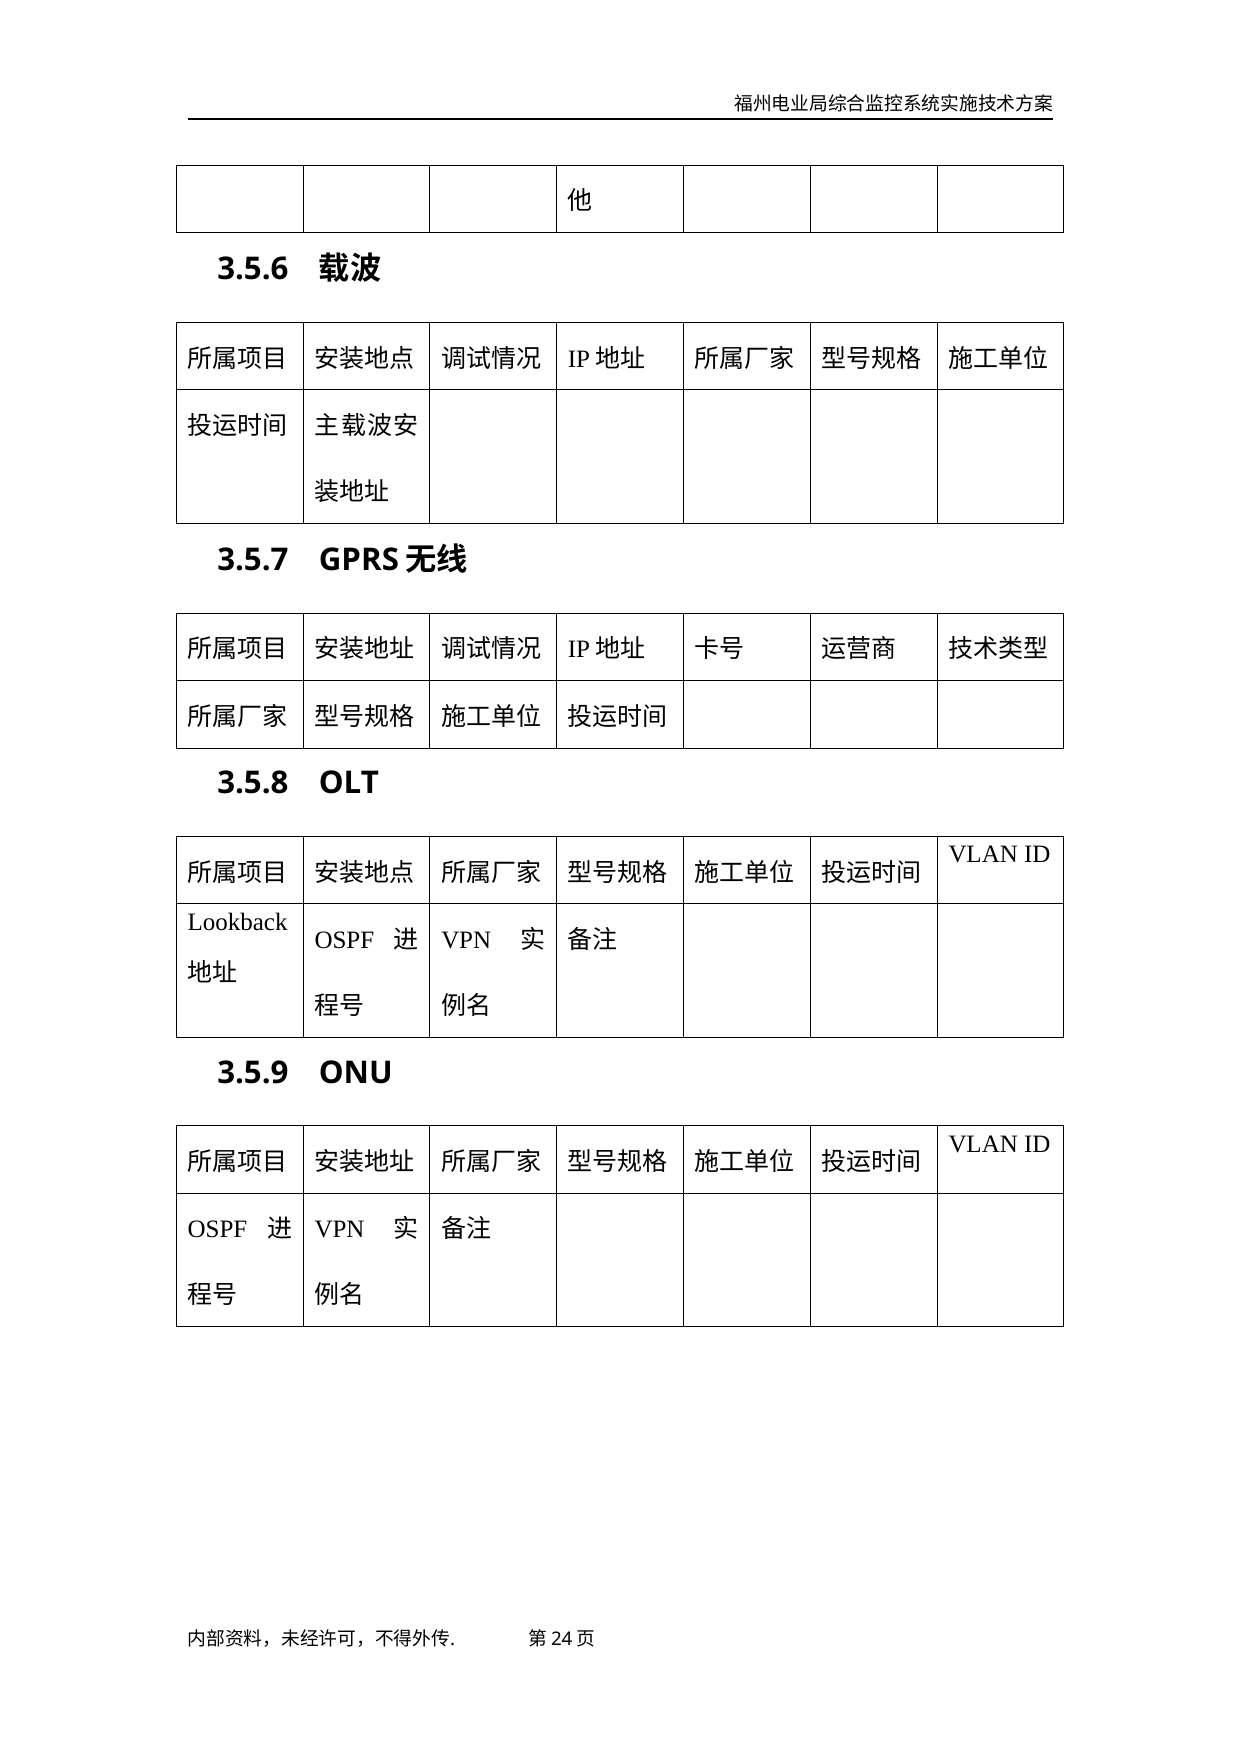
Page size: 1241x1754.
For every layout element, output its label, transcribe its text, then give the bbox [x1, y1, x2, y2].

table_header 运营商 [811, 614, 937, 680]
table_cell [938, 1194, 1063, 1326]
table_header 施工单位 [684, 837, 810, 903]
table_header 所属项目 [177, 614, 303, 680]
table_header 所属项目 [177, 837, 303, 903]
table_cell [684, 1194, 810, 1326]
table_header 所属厂家 [684, 323, 810, 389]
table_cell [557, 390, 683, 523]
table_header 型号规格 [557, 1126, 683, 1193]
table_header 投运时间 [811, 1126, 937, 1193]
table_header 所属厂家 [430, 1126, 556, 1193]
table_cell [811, 904, 937, 1037]
table_header 调试情况 [430, 614, 556, 680]
table_cell [557, 1194, 683, 1326]
table_header 所属厂家 [430, 837, 556, 903]
table_header 安装地址 [304, 1126, 429, 1193]
table_cell 施工单位 [430, 681, 556, 747]
subtitle 载波 [217, 233, 1053, 299]
table_cell VPN实例名 [430, 904, 556, 1037]
table_cell 备注/其他 [557, 166, 683, 232]
table_cell [938, 904, 1063, 1037]
table_header 技术类型 [938, 614, 1063, 680]
table_header 施工单位 [938, 323, 1063, 389]
table_cell 主载波安装地址 [304, 390, 429, 523]
table_header IP地址 [557, 614, 683, 680]
table_header 安装地点 [304, 837, 429, 903]
table_cell 所属厂家 [177, 681, 303, 747]
table_cell 投运时间 [177, 390, 303, 523]
table_header 所属项目 [177, 323, 303, 389]
table_cell [938, 681, 1063, 747]
table_header 所属项目 [177, 1126, 303, 1193]
table_header 调试情况 [430, 323, 556, 389]
table_cell [811, 390, 937, 523]
subtitle GPRS无线 [217, 524, 1053, 590]
table_cell VPN实例名 [304, 1194, 429, 1326]
table_cell [430, 390, 556, 523]
table_cell [811, 681, 937, 747]
table_cell [938, 390, 1063, 523]
table_header VLAN ID [938, 837, 1063, 903]
table_cell OSPF进程号 [304, 904, 429, 1037]
table_header IP地址 [557, 323, 683, 389]
table_header 投运时间 [811, 837, 937, 903]
subtitle ONU [217, 1038, 1053, 1104]
table_header 型号规格 [811, 323, 937, 389]
table_cell Lookback地址 [177, 904, 303, 1037]
table_cell [684, 681, 810, 747]
table_header 卡号 [684, 614, 810, 680]
table_cell 备注 [557, 904, 683, 1037]
table_header 施工单位 [684, 1126, 810, 1193]
table_cell 型号规格 [304, 681, 429, 747]
subtitle OLT [217, 749, 1053, 815]
table_cell 投运时间 [557, 681, 683, 747]
table_header VLAN ID [938, 1126, 1063, 1193]
table_cell OSPF进程号 [177, 1194, 303, 1326]
table_header 安装地点 [304, 323, 429, 389]
table_cell [684, 390, 810, 523]
table_cell [811, 1194, 937, 1326]
table_header 型号规格 [557, 837, 683, 903]
table_cell 备注 [430, 1194, 556, 1326]
table_header 安装地址 [304, 614, 429, 680]
table_cell [684, 904, 810, 1037]
